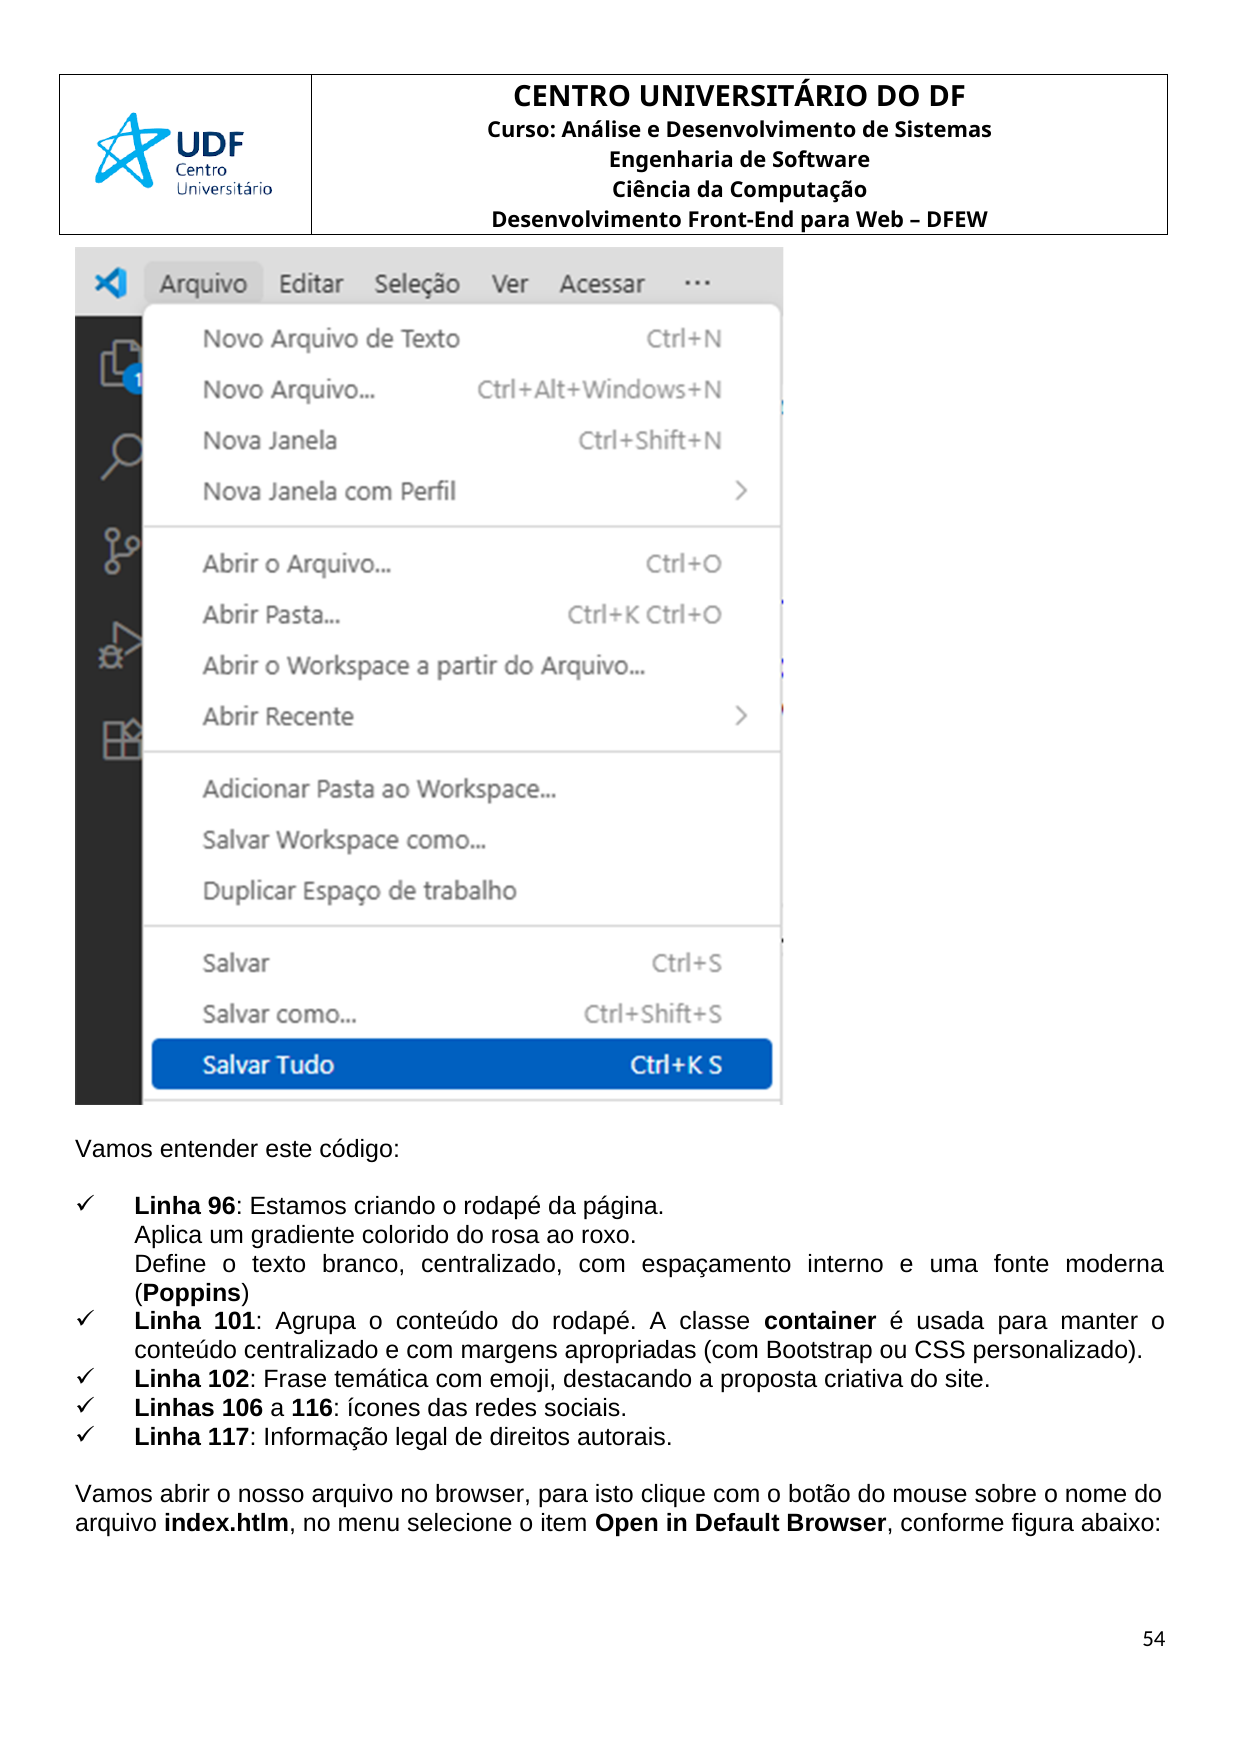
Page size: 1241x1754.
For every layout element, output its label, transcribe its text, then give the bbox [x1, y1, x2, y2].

list Define o texto branco, centralizado, com espaçamento interno e uma fonte moderna (Poppins) [134, 1249, 1165, 1306]
text Vamos abrir o nosso arquivo no browser, para isto clique com o botão do mouse sobre o nome do arquivo index.htlm, no menu selecione o item Open in Default Browser, conforme figura abaixo: [75, 1479, 1165, 1537]
list Linhas 106 a 116: ícones das redes sociais. [75, 1393, 1165, 1422]
list Linha 117: Informação legal de direitos autorais. [75, 1422, 1165, 1450]
picture [75, 247, 784, 1105]
list Linha 96: Estamos criando o rodapé da página. [75, 1191, 1165, 1220]
list Linha 101: Agrupa o conteúdo do rodapé. A classe container é usada para manter o conteúdo centralizado e com margens apropriadas (com Bootstrap ou CSS personalizado). [75, 1306, 1165, 1364]
text Vamos entender este código: [75, 1134, 1165, 1162]
list Aplica um gradiente colorido do rosa ao roxo. [134, 1220, 1165, 1249]
list Linha 102: Frase temática com emoji, destacando a proposta criativa do site. [75, 1364, 1165, 1393]
picture [85, 79, 286, 230]
